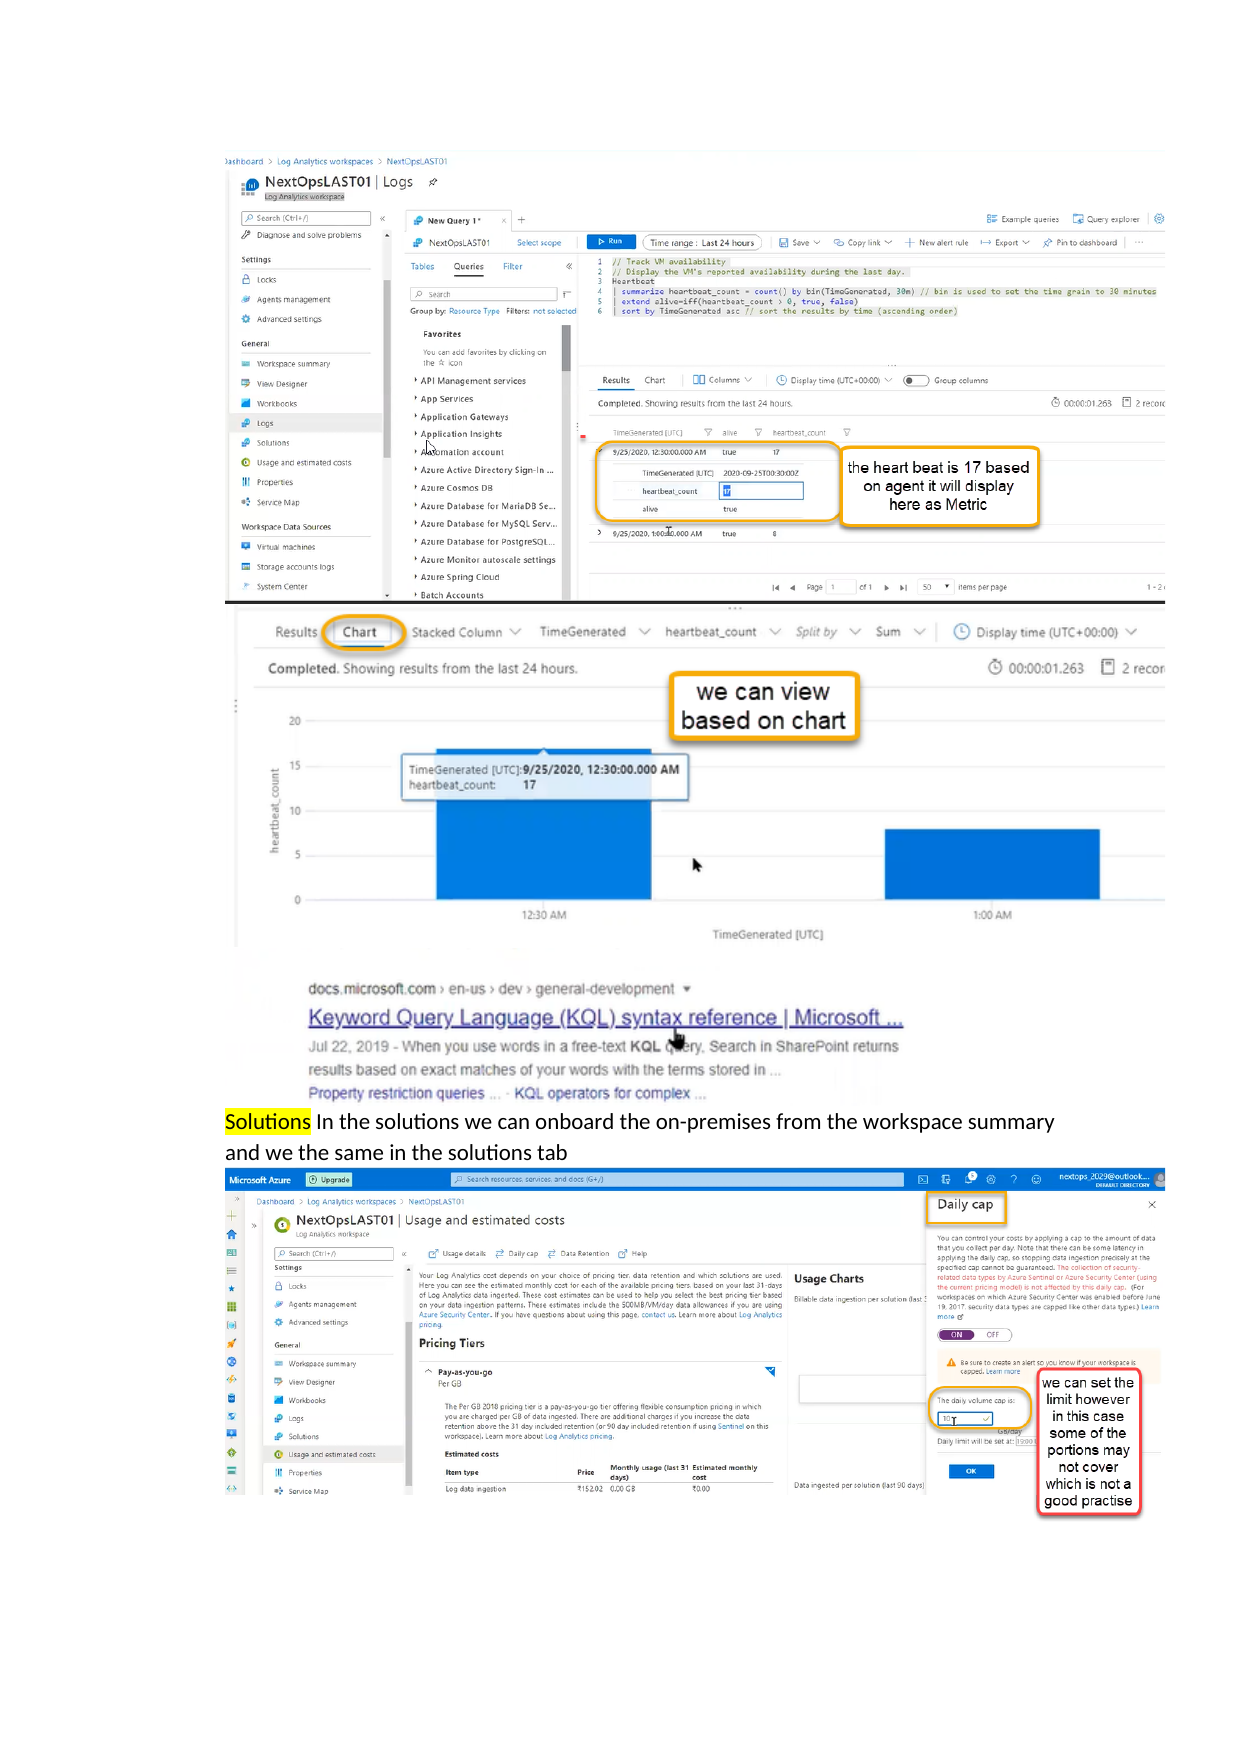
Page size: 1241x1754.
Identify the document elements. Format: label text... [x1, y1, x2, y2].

picture [225, 150, 1166, 604]
picture [225, 948, 935, 1106]
picture [225, 605, 1166, 947]
list Solutions In the solutions we can onboard the on-premises from the workspace summary and we the same in the solutions tab [225, 1107, 1090, 1166]
picture [225, 1167, 1166, 1522]
